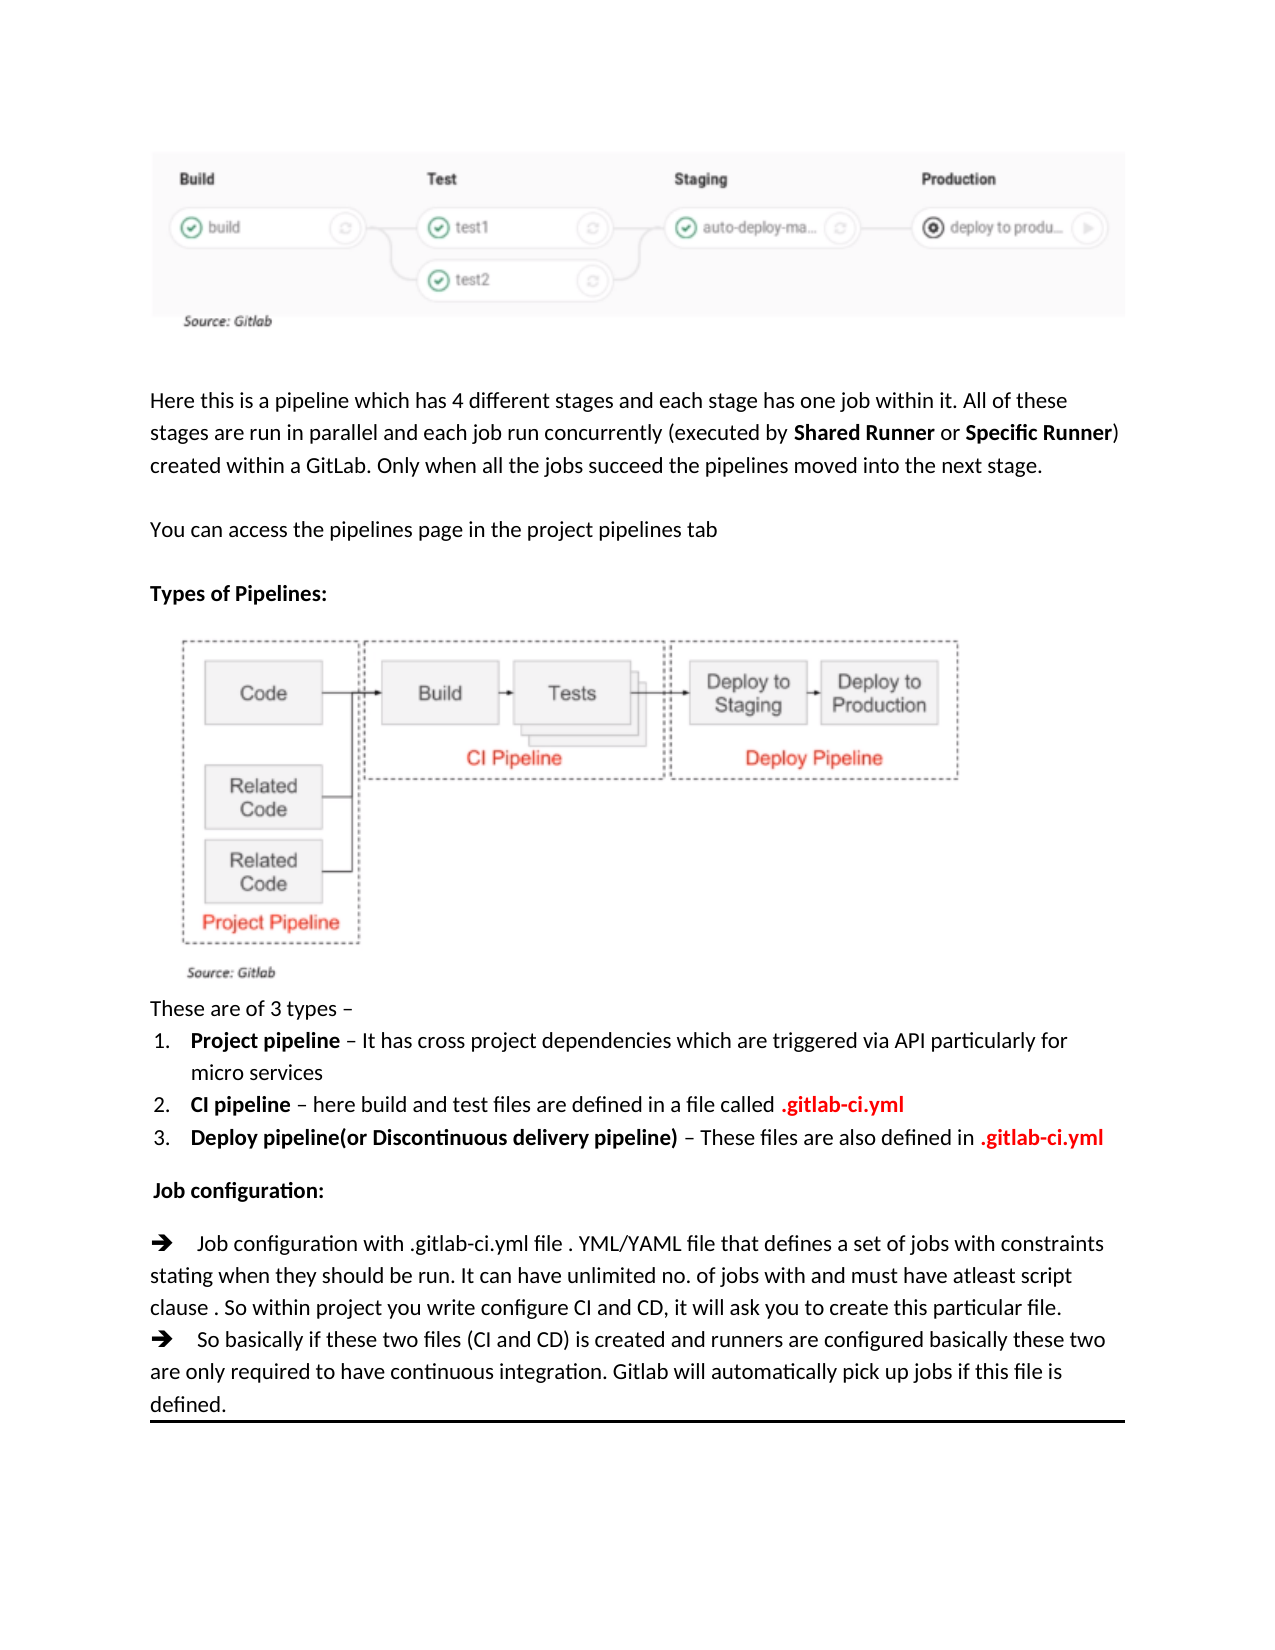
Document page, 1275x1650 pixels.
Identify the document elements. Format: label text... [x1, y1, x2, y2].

list Types of Pipelines: [150, 579, 1125, 607]
list Project pipeline – It has cross project dependencies which are triggered via API particularly for micro services [153, 1026, 1125, 1086]
list Here this is a pipeline which has 4 different stages and each stage has one job within it. All of these stages are run in parallel and each job run concurrently (executed by Shared Runner or Specific Runner) created within a GitLab. Only when all the jobs succeed the pipelines moved into the next stage. [150, 386, 1125, 479]
list Job configuration with .gitlab-ci.yml file . YML/YAML file that defines a set of jobs with constraints stating when they should be run. It can have unlimited no. of jobs with and must have atleast script clause . So within project you write configure CI and CD, it will ask you to create this particular file. [150, 1229, 1125, 1321]
list These are of 3 types – [150, 994, 1125, 1022]
list Deploy pipeline(or Discontinuous delivery pipeline) – These files are also defined in .gitlab-ci.yml [153, 1123, 1125, 1151]
text Job configuration: [153, 1176, 1125, 1204]
picture [150, 611, 1096, 990]
picture [150, 150, 1125, 350]
list CI pipeline – here build and test files are defined in a file called .gitlab-ci.yml [153, 1091, 1125, 1118]
list You can access the pipelines page in the project pipelines tab [150, 515, 1125, 543]
list So basically if these two files (CI and CD) is created and runners are configured basically these two are only required to have continuous integration. Gitlab will automatically pick up jobs if this file is defined. [150, 1325, 1125, 1420]
